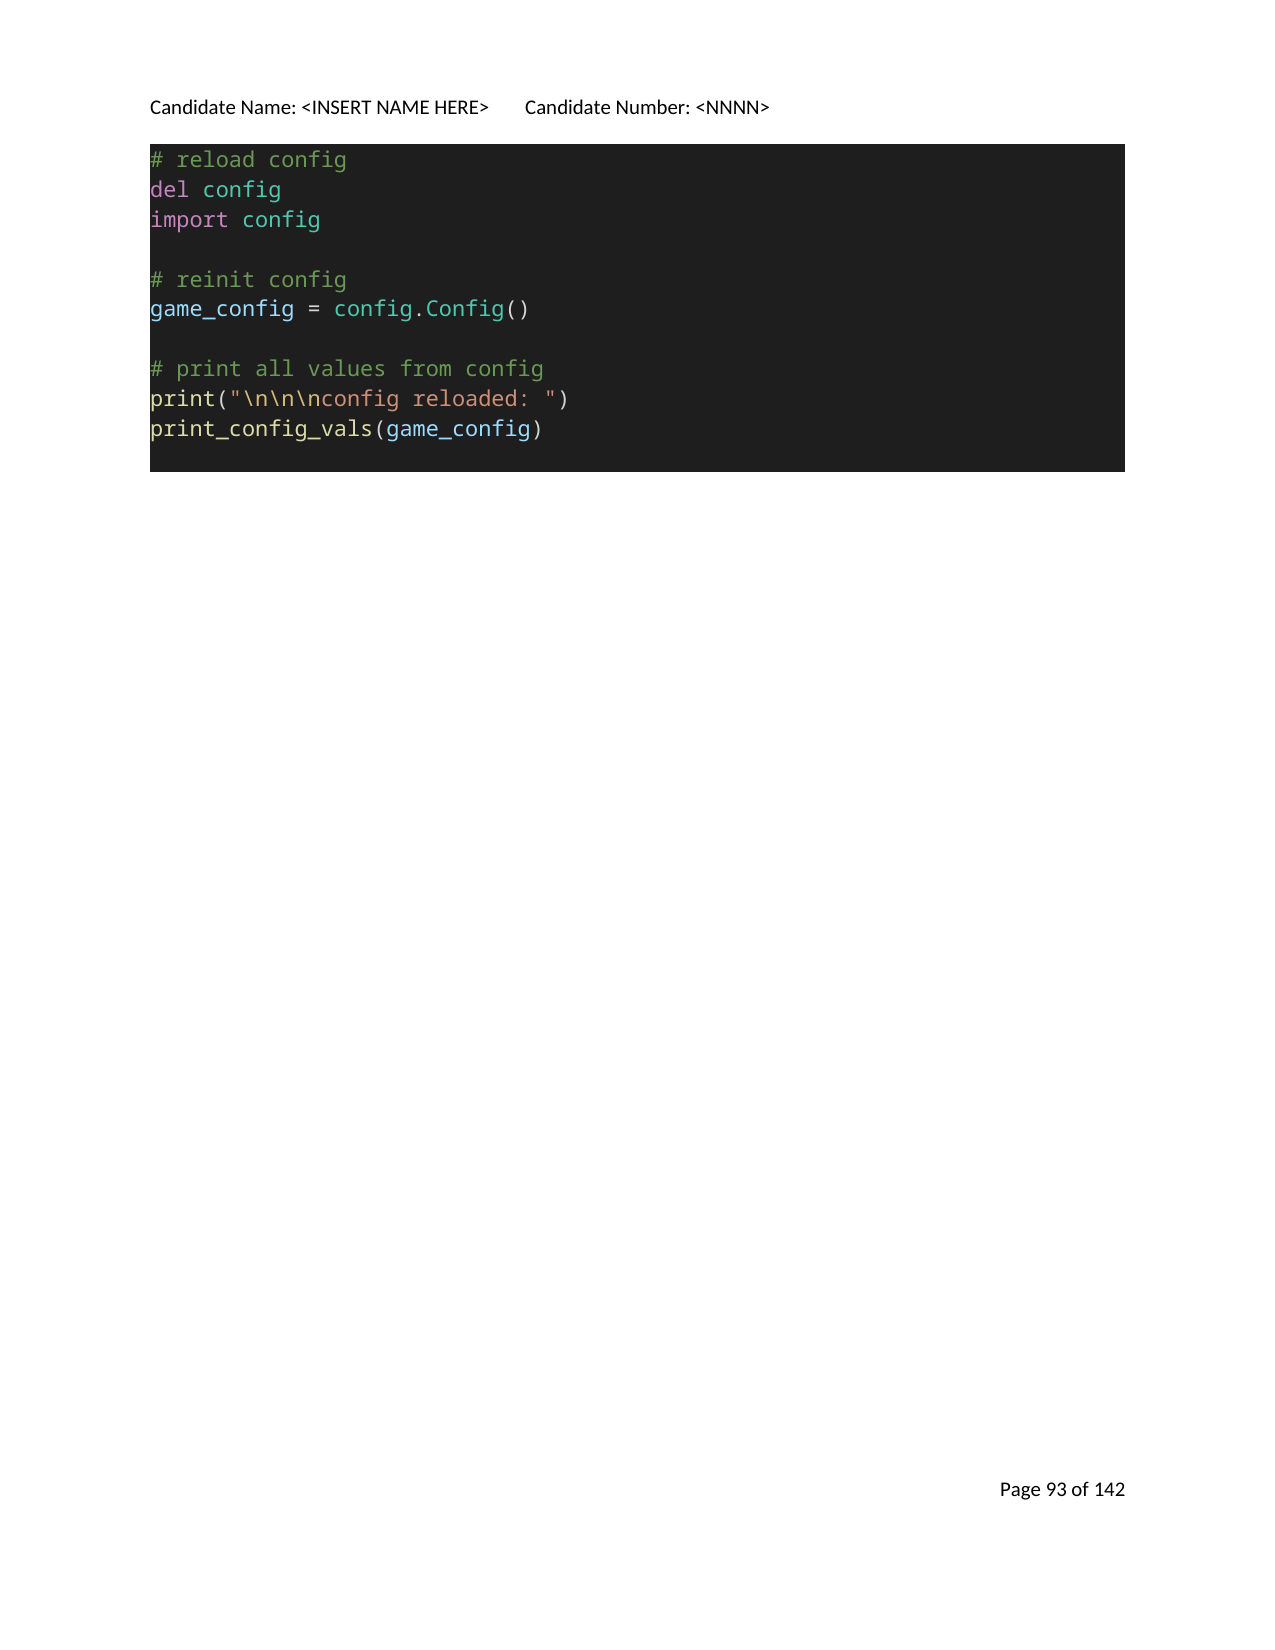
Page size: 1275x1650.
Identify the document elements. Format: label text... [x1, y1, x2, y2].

text print("\n\n\nconfig reloaded: ") [150, 383, 1125, 412]
text # reinit config [150, 263, 1125, 293]
text import config [150, 204, 1125, 234]
text print_config_vals(game_config) [150, 412, 1125, 442]
text game_config = config.Config() [150, 293, 1125, 323]
text # print all values from config [150, 353, 1125, 383]
text # reload config [150, 144, 1125, 174]
text del config [150, 174, 1125, 204]
